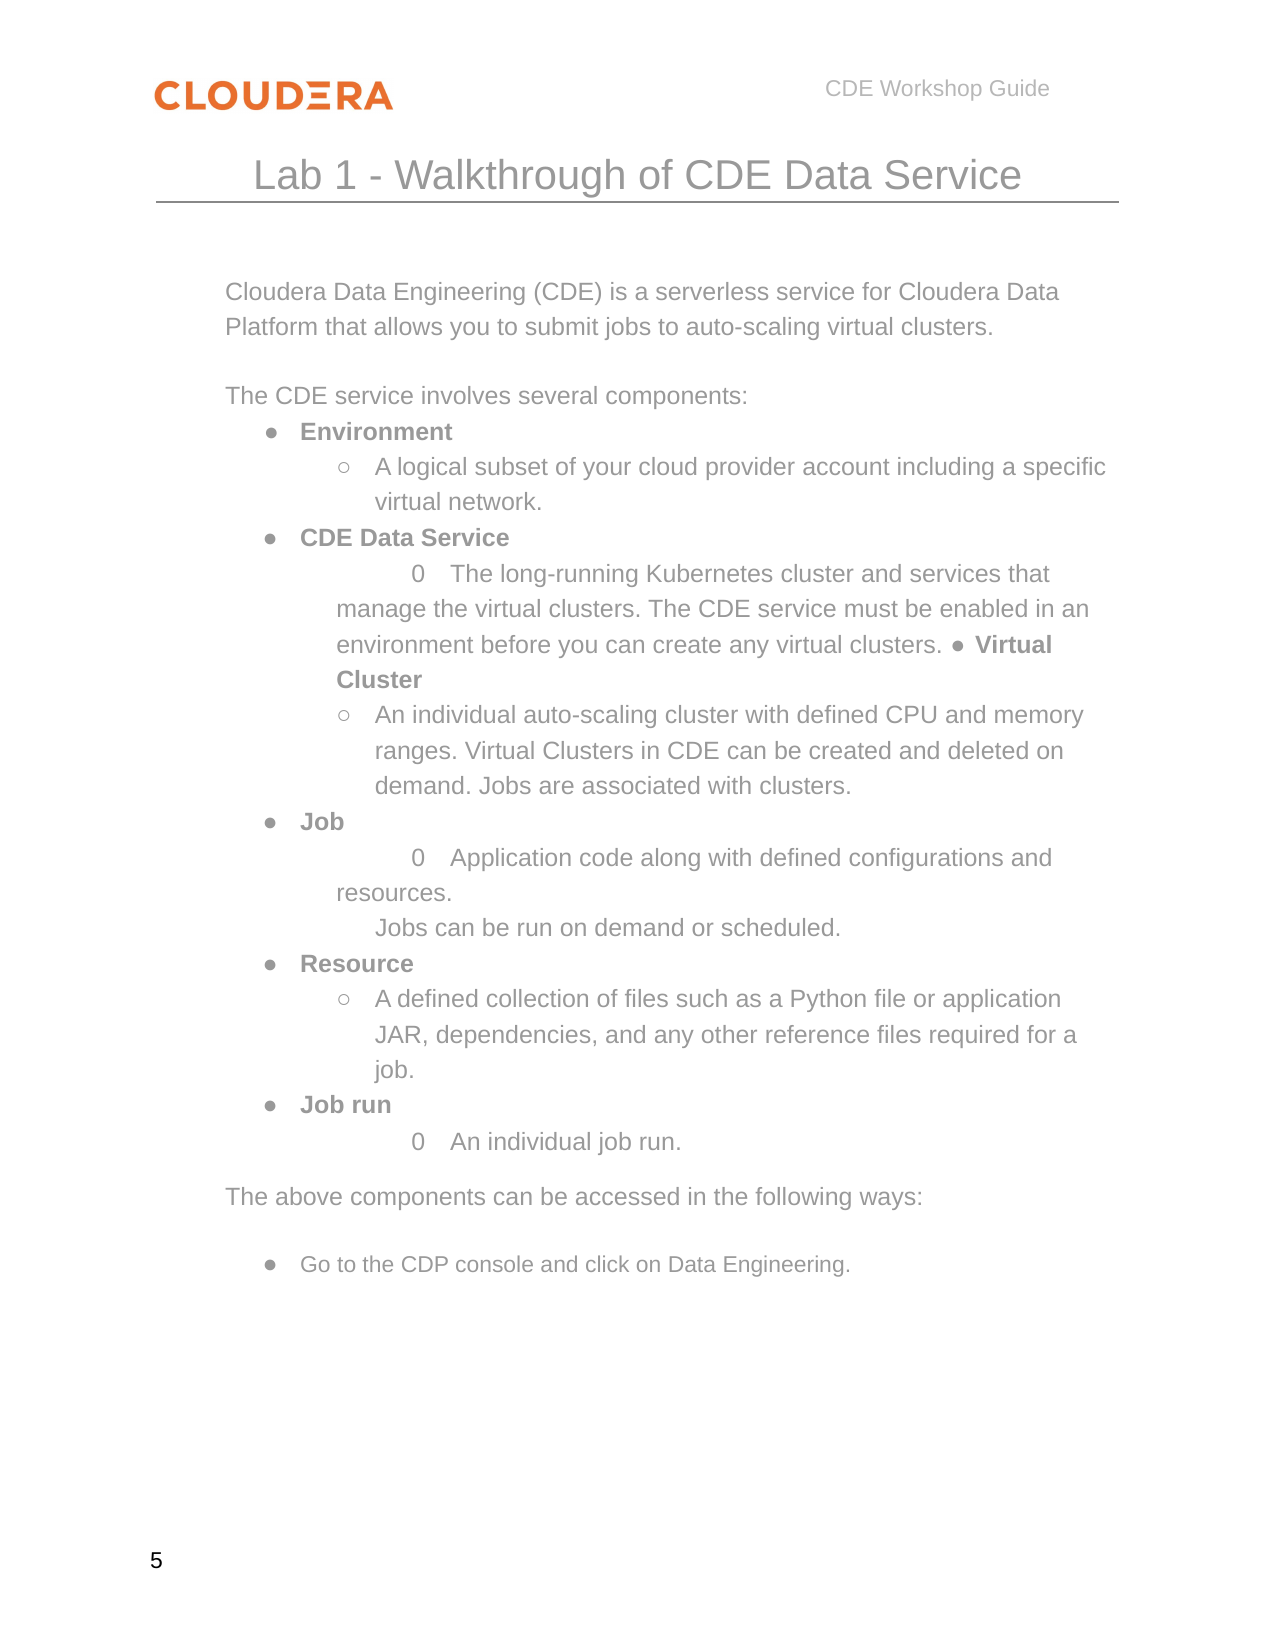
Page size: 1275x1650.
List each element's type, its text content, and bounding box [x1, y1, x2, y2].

text Cloudera Data Engineering (CDE) is a serverless service for Cloudera Data Platform that allows you to submit jobs to auto-scaling virtual clusters. [225, 277, 1116, 341]
picture [153, 78, 394, 114]
list Application code along with defined configurations and resources. [336, 843, 1116, 907]
text Jobs can be run on demand or scheduled. ● Resource [262, 913, 857, 977]
list Job run [262, 1090, 1121, 1119]
text ○ An individual auto-scaling cluster with defined CPU and memory ranges. Virtual Clusters in CDE can be created and deleted on demand. Jobs are associated with clusters. [336, 700, 1116, 800]
list Job [262, 807, 1121, 835]
list CDE Data Service [262, 523, 1121, 552]
text The CDE service involves several components: ● Environment [225, 381, 764, 445]
subtitle Lab 1 - Walkthrough of CDE Data Service [253, 150, 1123, 198]
text The above components can be accessed in the following ways: [225, 1182, 1116, 1210]
list Go to the CDP console and click on Data Engineering. [262, 1249, 1121, 1278]
text ○ A defined collection of files such as a Python file or application JAR, dependencies, and any other reference files required for a job. [336, 984, 1116, 1084]
list An individual job run. [336, 1126, 1116, 1155]
list The long-running Kubernetes cluster and services that manage the virtual clusters. The CDE service must be enabled in an environment before you can create any virtual clusters. ● Virtual Cluster [336, 559, 1116, 694]
text ○ A logical subset of your cloud provider account including a specific virtual network. [336, 452, 1116, 516]
